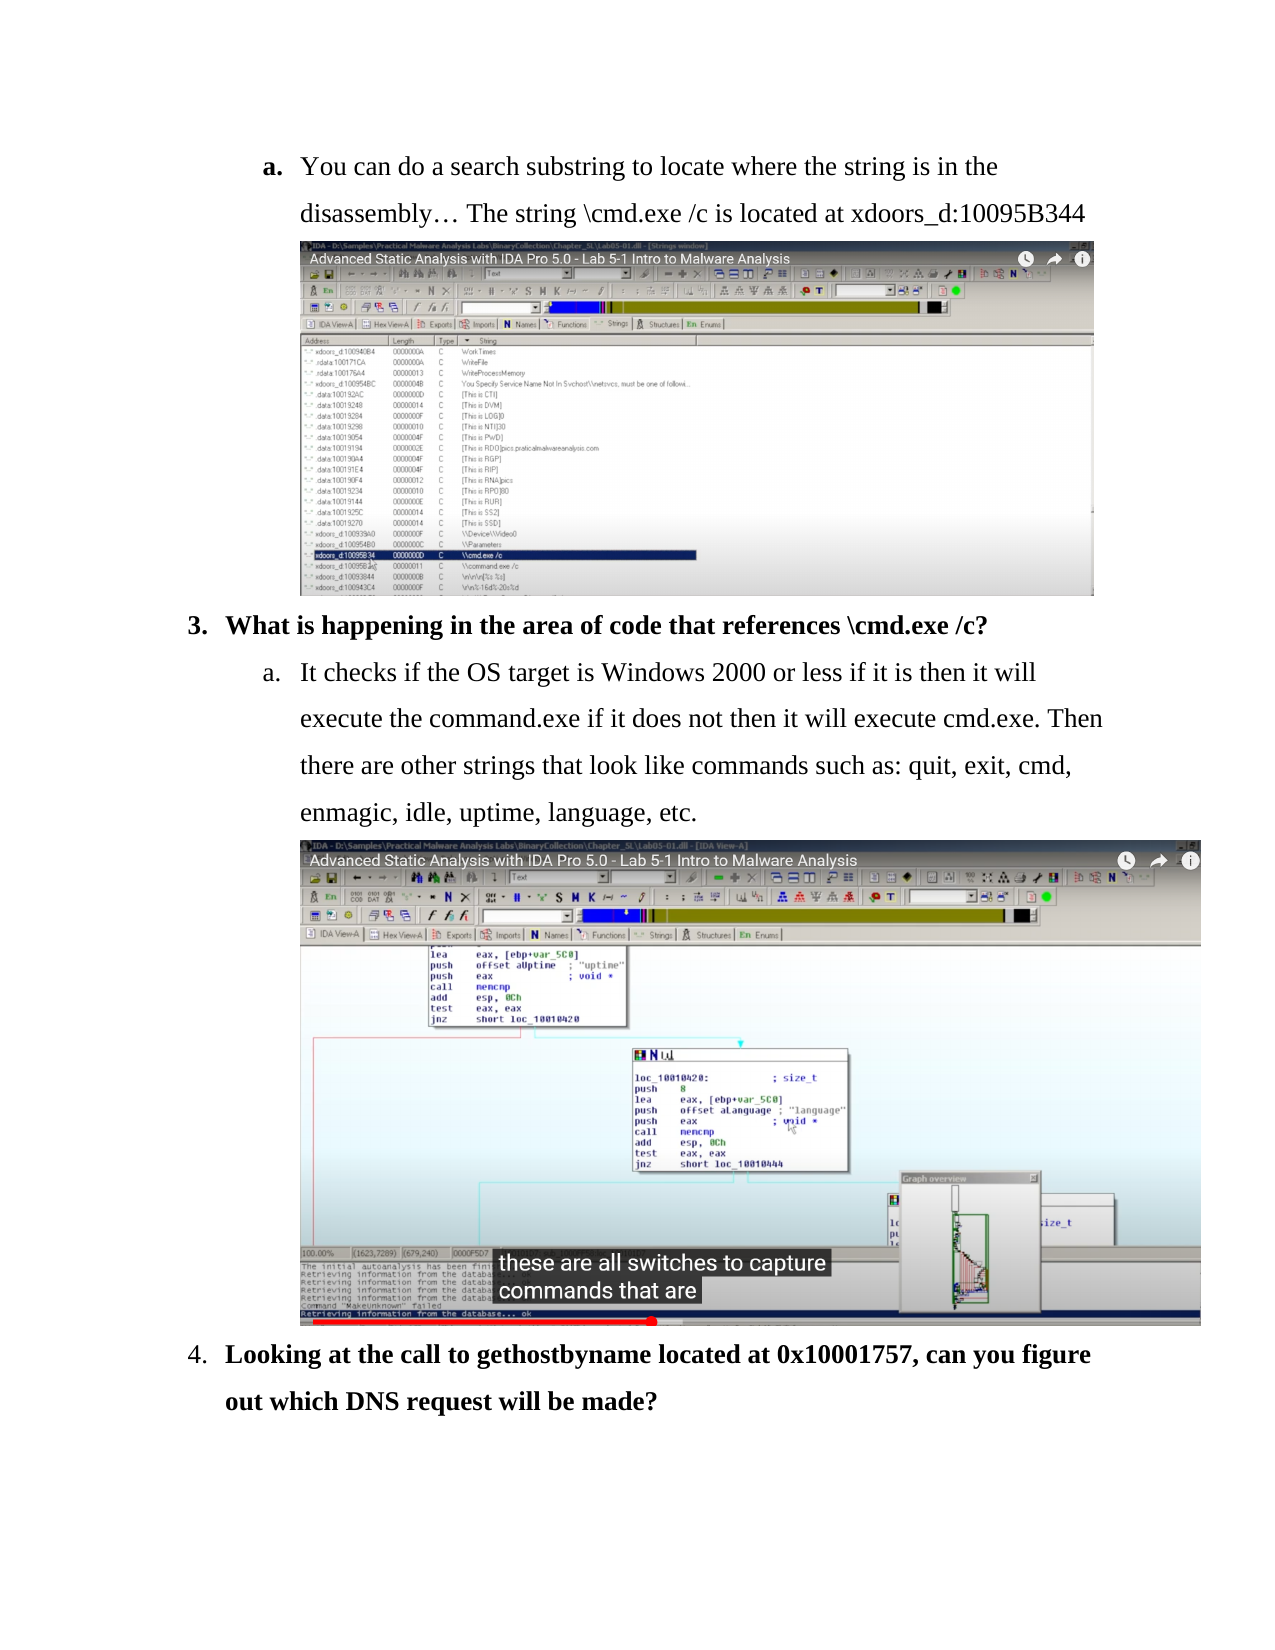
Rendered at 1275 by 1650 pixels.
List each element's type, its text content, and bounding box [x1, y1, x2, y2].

list Looking at the call to gethostbyname located at 0x10001757, can you figure out which DNS request will be made? [187, 1338, 1125, 1416]
picture [300, 840, 1201, 1326]
list What is happening in the area of code that references \cmd.exe /c? [187, 609, 1125, 640]
picture [300, 241, 1094, 596]
